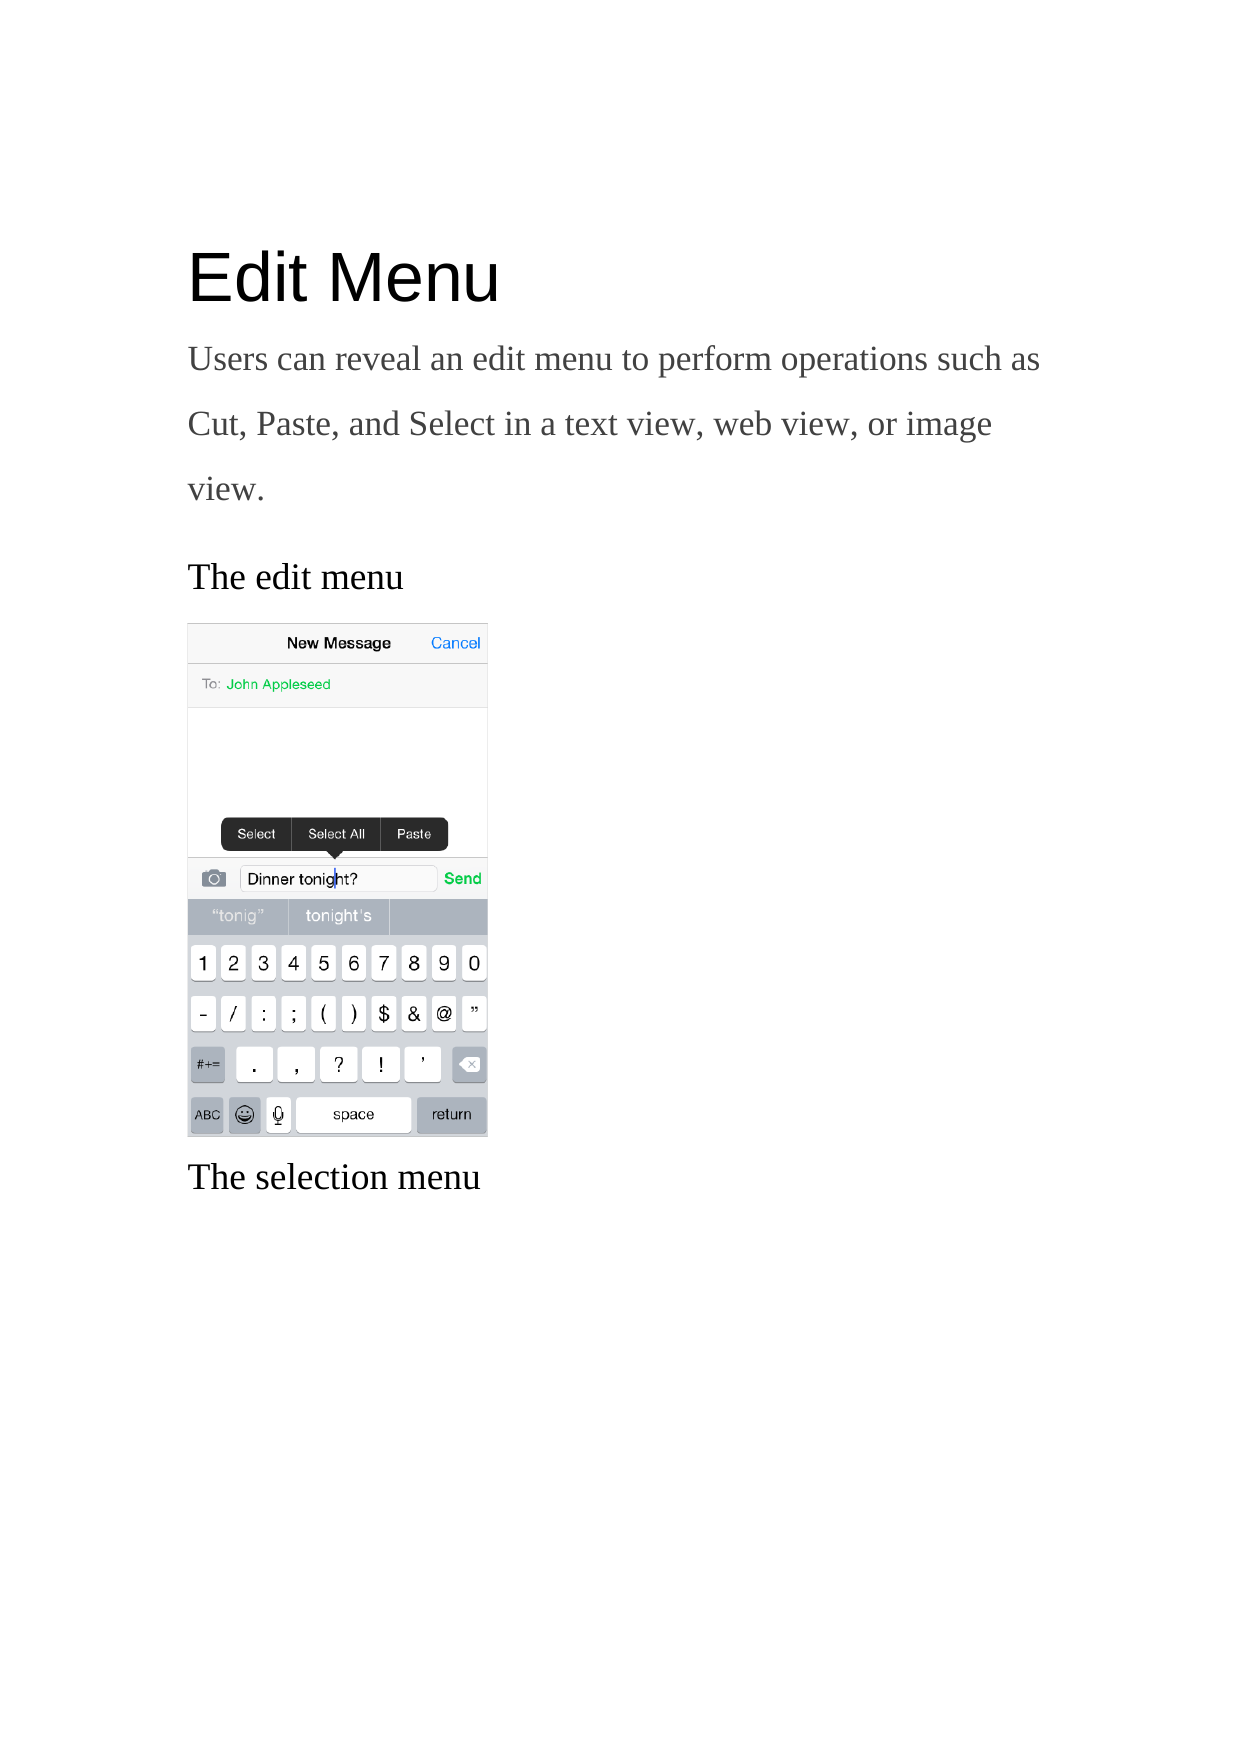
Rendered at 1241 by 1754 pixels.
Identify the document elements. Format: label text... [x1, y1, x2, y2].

subtitle Edit Menu [187, 227, 1053, 325]
picture [187, 623, 488, 1137]
text The edit menu [187, 543, 1053, 608]
text Users can reveal an edit menu to perform operations such as Cut, Paste, and Select in a text view, web view, or image view. [187, 325, 1053, 520]
text The selection menu [187, 1144, 1053, 1209]
